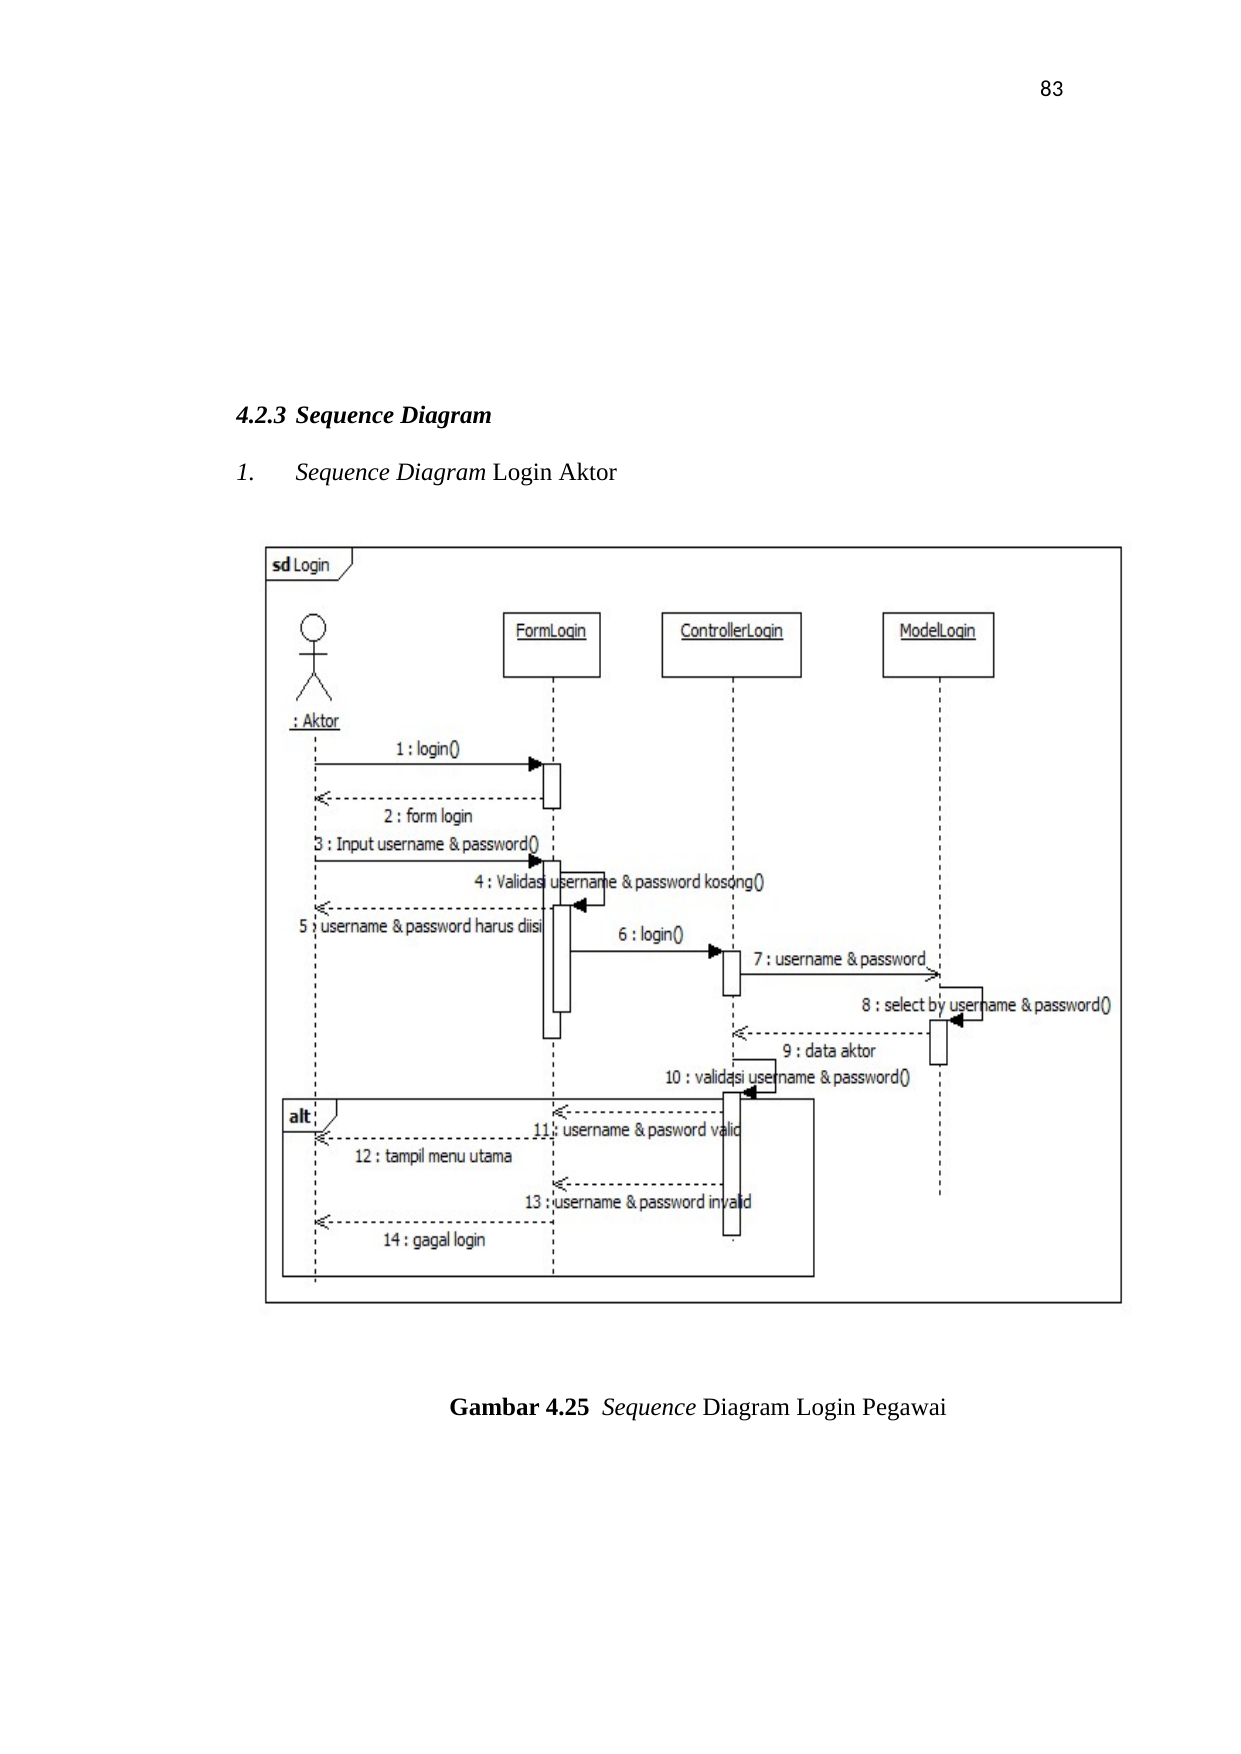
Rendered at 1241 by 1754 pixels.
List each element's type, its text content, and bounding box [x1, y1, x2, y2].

list Sequence Diagram [236, 400, 1063, 428]
list Gambar 4.25 Sequence Diagram Login Pegawai [333, 1335, 1063, 1421]
picture [237, 515, 1149, 1335]
list Sequence Diagram Login Aktor [236, 457, 1063, 486]
